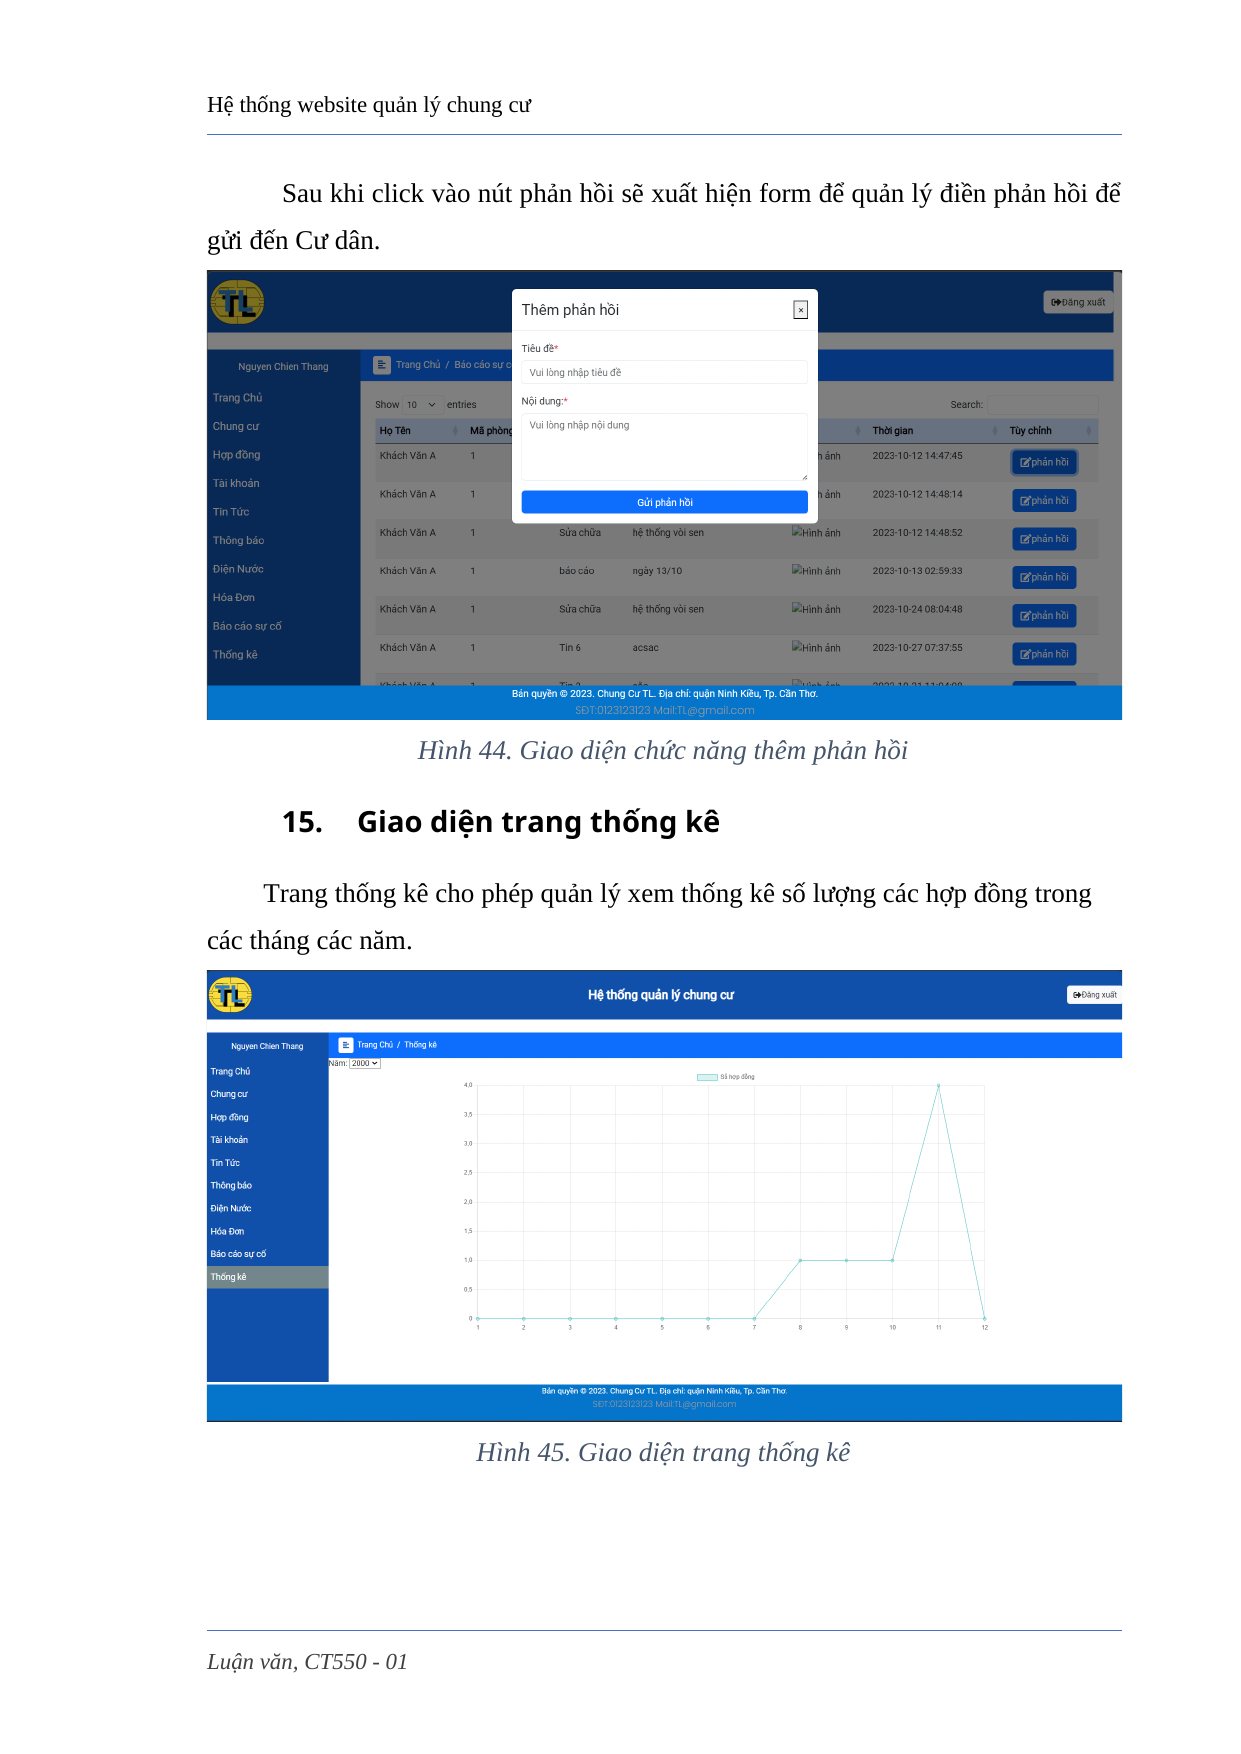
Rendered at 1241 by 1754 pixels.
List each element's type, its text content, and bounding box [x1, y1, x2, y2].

text Hình 44. Giao diện chức năng thêm phản hồi [207, 734, 1122, 765]
text Sau khi click vào nút phản hồi sẽ xuất hiện form để quản lý điền phản hồi để gửi đến Cư dân. [207, 177, 1122, 255]
text Hình 45. Giao diện trang thống kê [207, 1436, 1122, 1467]
subtitle Giao diện trang thống kê [281, 801, 1122, 841]
text Trang thống kê cho phép quản lý xem thống kê số lượng các hợp đồng trong các tháng các năm. [207, 877, 1122, 955]
picture [206, 970, 1123, 1422]
picture [206, 270, 1123, 720]
